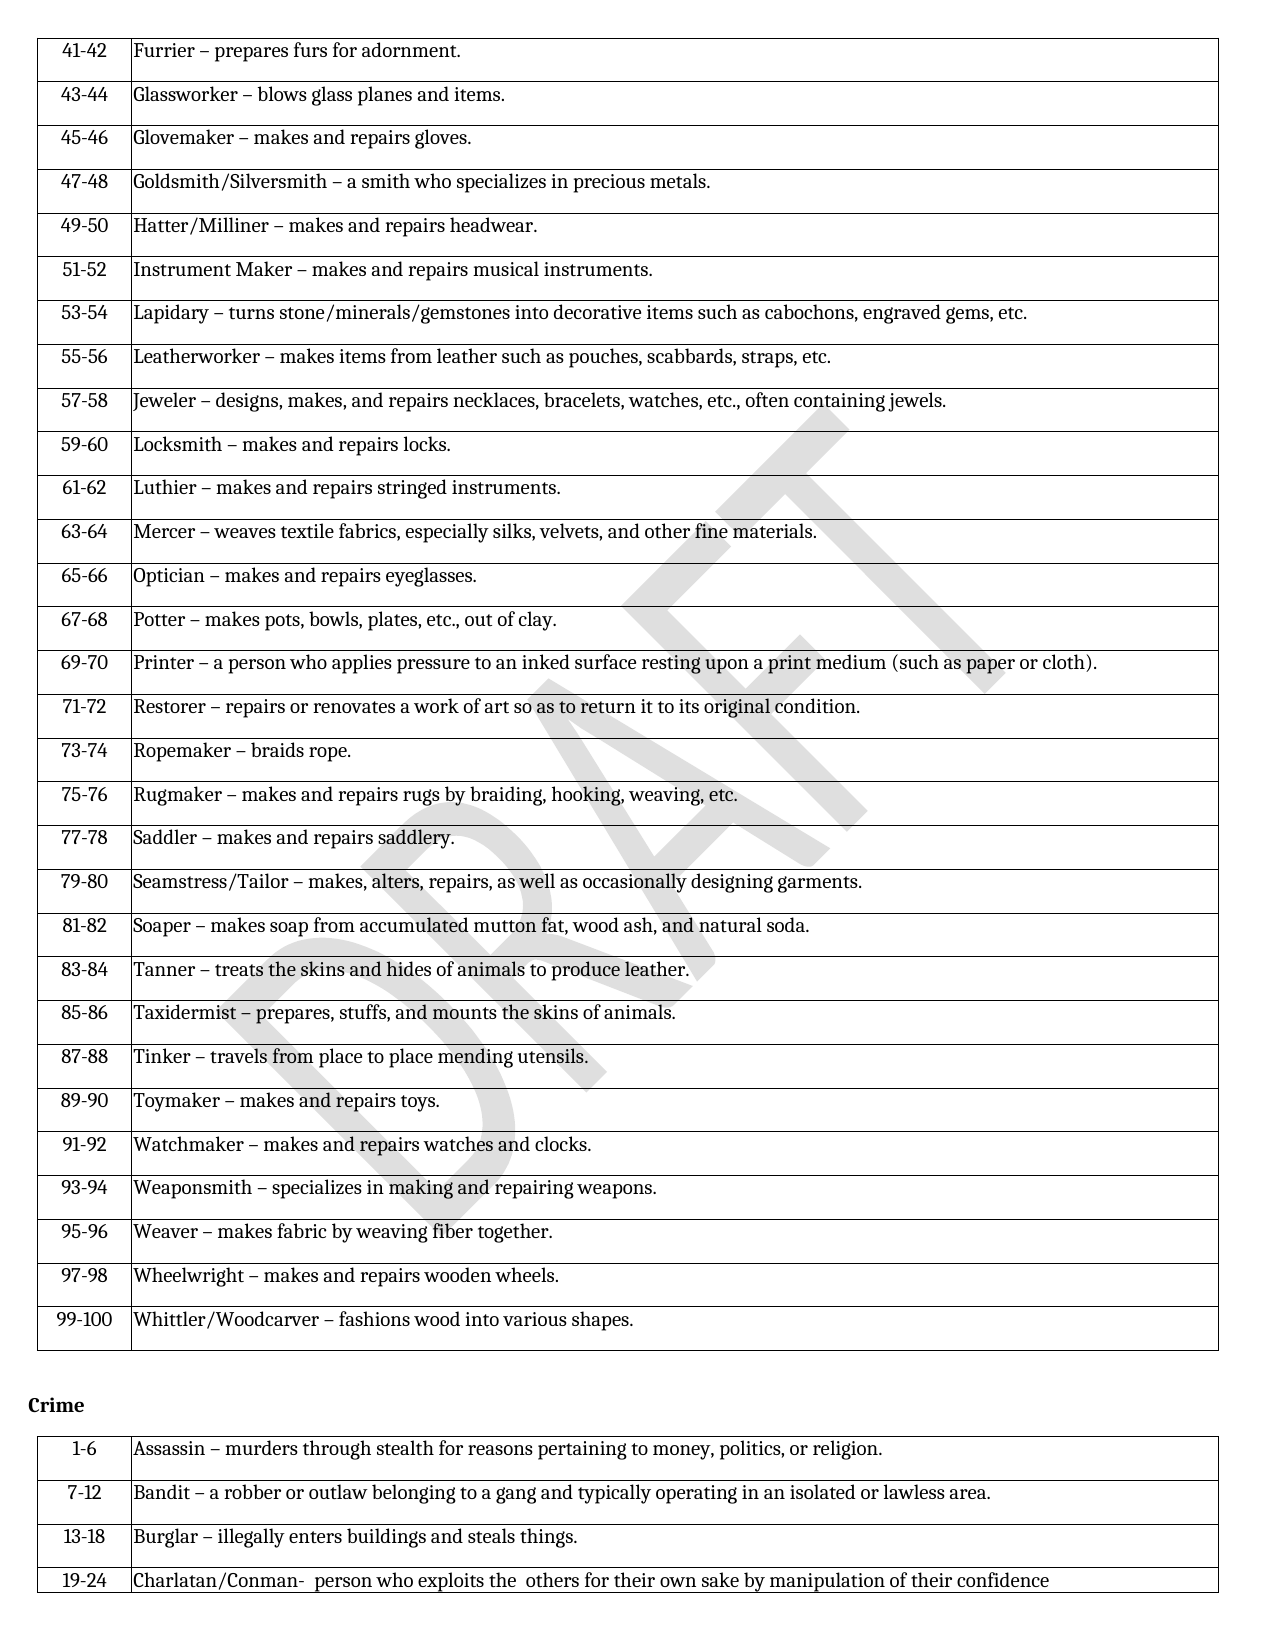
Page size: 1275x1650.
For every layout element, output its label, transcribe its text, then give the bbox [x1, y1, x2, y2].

table_cell 83-84 [38, 957, 131, 1000]
table_cell Watchmaker – makes and repairs watches and clocks. [132, 1132, 1218, 1175]
table_cell Restorer – repairs or renovates a work of art so as to return it to its original condition. [132, 695, 1218, 737]
table_cell 53-54 [38, 301, 131, 344]
table_cell 89-90 [38, 1089, 131, 1131]
table_cell 79-80 [38, 870, 131, 912]
table_cell 77-78 [38, 826, 131, 869]
table_cell 67-68 [38, 607, 131, 650]
table_cell 87-88 [38, 1045, 131, 1087]
table_cell Glovemaker – makes and repairs gloves. [132, 126, 1218, 169]
table_cell Optician – makes and repairs eyeglasses. [132, 564, 1218, 606]
table_cell 13-18 [38, 1525, 131, 1567]
table_cell 91-92 [38, 1132, 131, 1175]
table_cell 63-64 [38, 520, 131, 562]
table_cell Whittler/Woodcarver – fashions wood into various shapes. [132, 1307, 1218, 1350]
table_cell 95-96 [38, 1220, 131, 1262]
table_cell Glassworker – blows glass planes and items. [132, 82, 1218, 125]
table_cell 73-74 [38, 739, 131, 781]
table_cell Wheelwright – makes and repairs wooden wheels. [132, 1264, 1218, 1306]
table_cell 81-82 [38, 914, 131, 956]
table_cell Mercer – weaves textile fabrics, especially silks, velvets, and other fine materials. [132, 520, 1218, 562]
table_cell 57-58 [38, 389, 131, 431]
table_cell Tanner – treats the skins and hides of animals to produce leather. [132, 957, 1218, 1000]
table_cell Rugmaker – makes and repairs rugs by braiding, hooking, weaving, etc. [132, 782, 1218, 825]
table_header 1-6 [38, 1437, 131, 1480]
table_cell 69-70 [38, 651, 131, 694]
table_cell Hatter/Milliner – makes and repairs headwear. [132, 214, 1218, 256]
table_cell 49-50 [38, 214, 131, 256]
table_cell 43-44 [38, 82, 131, 125]
table_cell 7-12 [38, 1481, 131, 1523]
table_cell 19-24 [38, 1568, 131, 1592]
table_cell Bandit – a robber or outlaw belonging to a gang and typically operating in an isolated or lawless area. [132, 1481, 1218, 1523]
table_cell 45-46 [38, 126, 131, 169]
table_cell 71-72 [38, 695, 131, 737]
table_cell Leatherworker – makes items from leather such as pouches, scabbards, straps, etc. [132, 345, 1218, 387]
table_cell Ropemaker – braids rope. [132, 739, 1218, 781]
table_cell Furrier – prepares furs for adornment. [132, 39, 1218, 81]
table_cell Taxidermist – prepares, stuffs, and mounts the skins of animals. [132, 1001, 1218, 1044]
table_cell Saddler – makes and repairs saddlery. [132, 826, 1218, 869]
table_cell Seamstress/Tailor – makes, alters, repairs, as well as occasionally designing garments. [132, 870, 1218, 912]
table_cell 41-42 [38, 39, 131, 81]
table_cell Weaver – makes fabric by weaving fiber together. [132, 1220, 1218, 1262]
table_cell Jeweler – designs, makes, and repairs necklaces, bracelets, watches, etc., often containing jewels. [132, 389, 1218, 431]
table_cell Instrument Maker – makes and repairs musical instruments. [132, 257, 1218, 300]
table_cell Soaper – makes soap from accumulated mutton fat, wood ash, and natural soda. [132, 914, 1218, 956]
table_cell Goldsmith/Silversmith – a smith who specializes in precious metals. [132, 170, 1218, 212]
table_cell Lapidary – turns stone/minerals/gemstones into decorative items such as cabochons, engraved gems, etc. [132, 301, 1218, 344]
table_cell 59-60 [38, 432, 131, 475]
table_cell Tinker – travels from place to place mending utensils. [132, 1045, 1218, 1087]
table_cell Potter – makes pots, bowls, plates, etc., out of clay. [132, 607, 1218, 650]
table_cell Toymaker – makes and repairs toys. [132, 1089, 1218, 1131]
table_cell 65-66 [38, 564, 131, 606]
table_header Assassin – murders through stealth for reasons pertaining to money, politics, or religion. [132, 1437, 1218, 1480]
table_cell 97-98 [38, 1264, 131, 1306]
text Crime [28, 1393, 1219, 1417]
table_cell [132, 1568, 1218, 1592]
table_cell Luthier – makes and repairs stringed instruments. [132, 476, 1218, 519]
table_cell Burglar – illegally enters buildings and steals things. [132, 1525, 1218, 1567]
table_cell 99-100 [38, 1307, 131, 1350]
table_cell 55-56 [38, 345, 131, 387]
table_cell Printer – a person who applies pressure to an inked surface resting upon a print medium (such as paper or cloth). [132, 651, 1218, 694]
table_cell 75-76 [38, 782, 131, 825]
table_cell 47-48 [38, 170, 131, 212]
table_cell Weaponsmith – specializes in making and repairing weapons. [132, 1176, 1218, 1219]
table_cell 51-52 [38, 257, 131, 300]
table_cell 85-86 [38, 1001, 131, 1044]
table_cell Locksmith – makes and repairs locks. [132, 432, 1218, 475]
table_cell 61-62 [38, 476, 131, 519]
table_cell 93-94 [38, 1176, 131, 1219]
